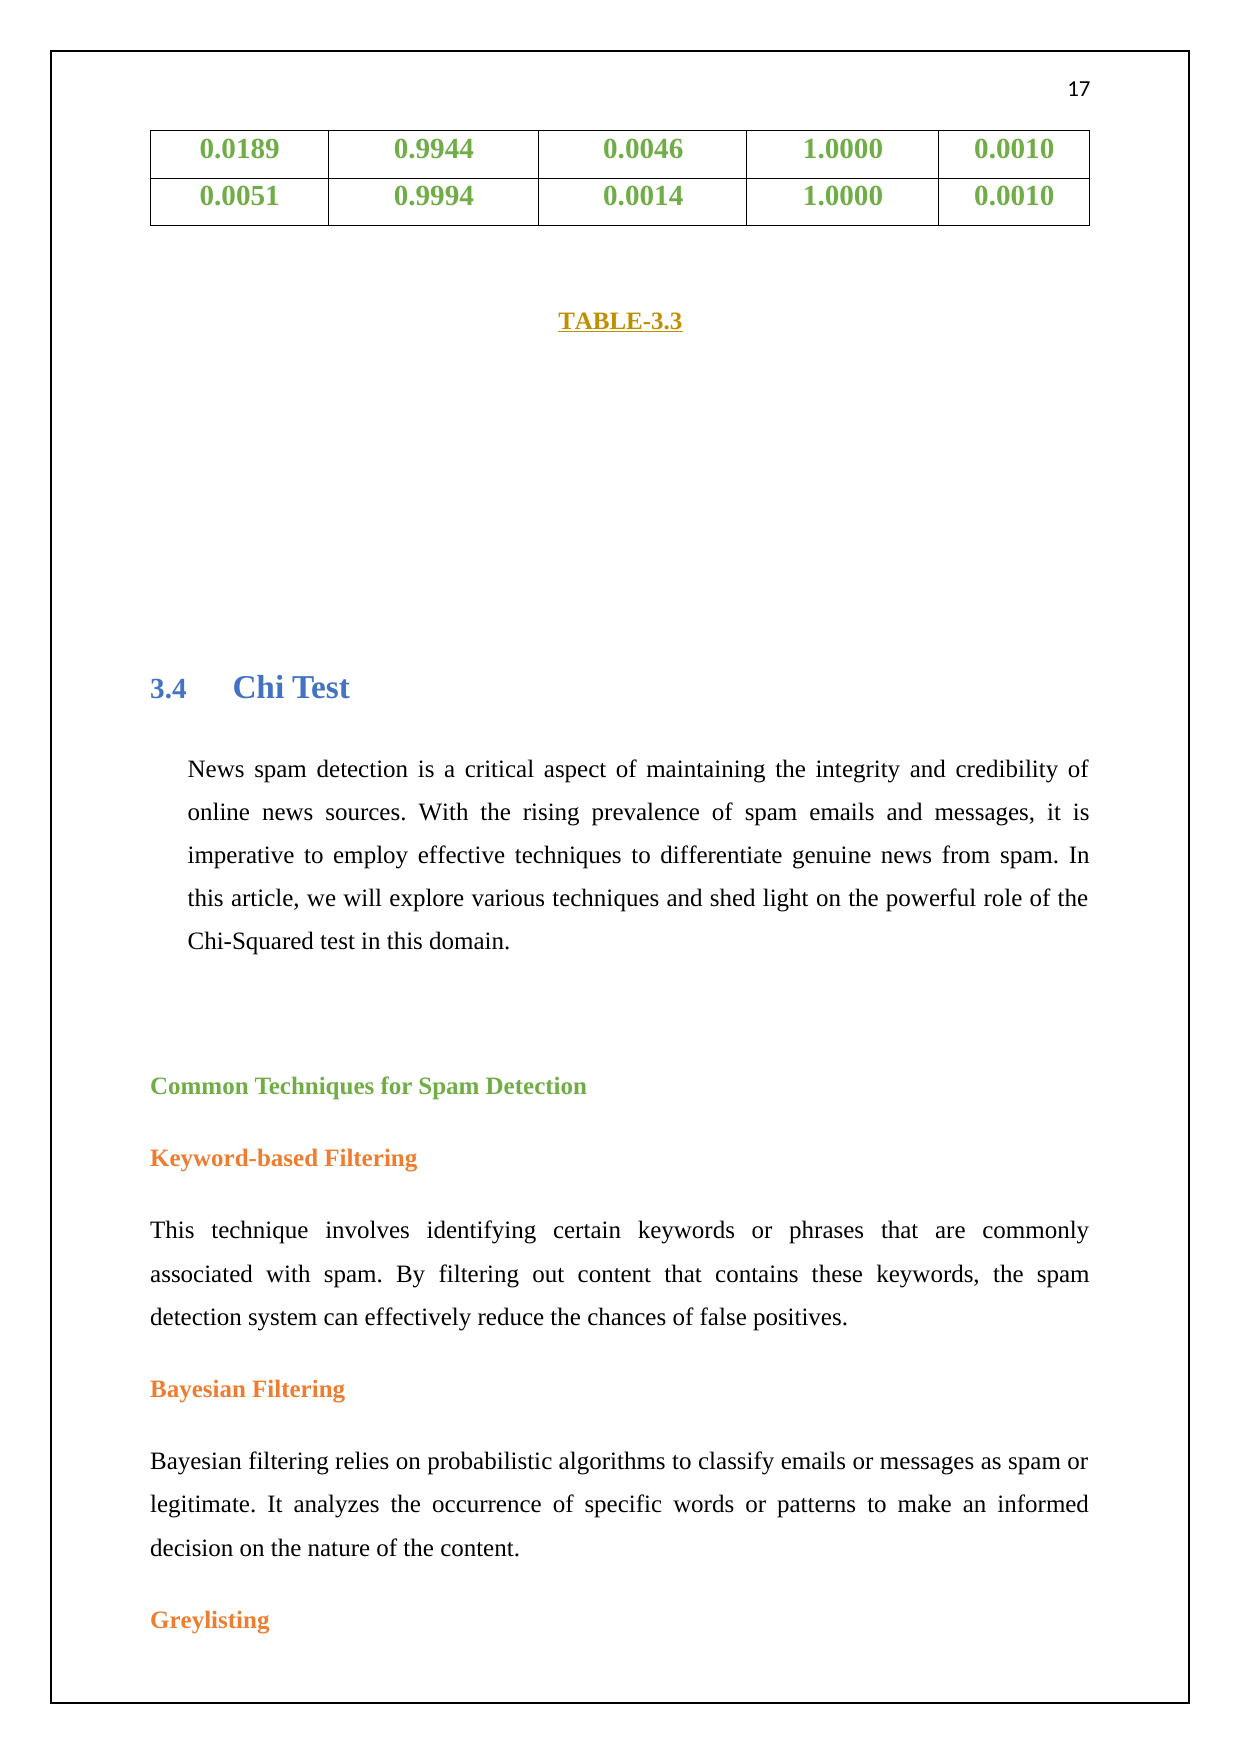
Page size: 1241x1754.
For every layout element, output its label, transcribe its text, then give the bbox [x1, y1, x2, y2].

table_cell 1.0000 [747, 179, 938, 225]
table_cell 0.0014 [539, 179, 746, 225]
list Chi Test [150, 667, 1090, 706]
table_cell 0.9944 [329, 131, 538, 177]
text This technique involves identifying certain keywords or phrases that are commonly associated with spam. By filtering out content that contains these keywords, the spam detection system can effectively reduce the chances of false positives. [150, 1216, 1090, 1331]
table_cell 0.0010 [939, 179, 1089, 225]
subtitle Greylisting [150, 1605, 1090, 1634]
text TABLE-3.3 [150, 306, 1090, 334]
table_cell 0.0051 [151, 179, 328, 225]
table_cell 0.0010 [939, 131, 1089, 177]
subtitle Keyword-based Filtering [150, 1143, 1090, 1172]
table_cell 0.0046 [539, 131, 746, 177]
table_cell 0.9994 [329, 179, 538, 225]
table_cell 1.0000 [747, 131, 938, 177]
text News spam detection is a critical aspect of maintaining the integrity and credibility of online news sources. With the rising prevalence of spam emails and messages, it is imperative to employ effective techniques to differentiate genuine news from spam. In this article, we will explore various techniques and shed light on the powerful role of the Chi-Squared test in this domain. [187, 754, 1090, 955]
subtitle Bayesian Filtering [150, 1374, 1090, 1403]
table_cell 0.0189 [151, 131, 328, 177]
text Common Techniques for Spam Detection [150, 1071, 1090, 1100]
text Bayesian filtering relies on probabilistic algorithms to classify emails or messages as spam or legitimate. It analyzes the occurrence of specific words or patterns to make an informed decision on the nature of the content. [150, 1446, 1090, 1561]
